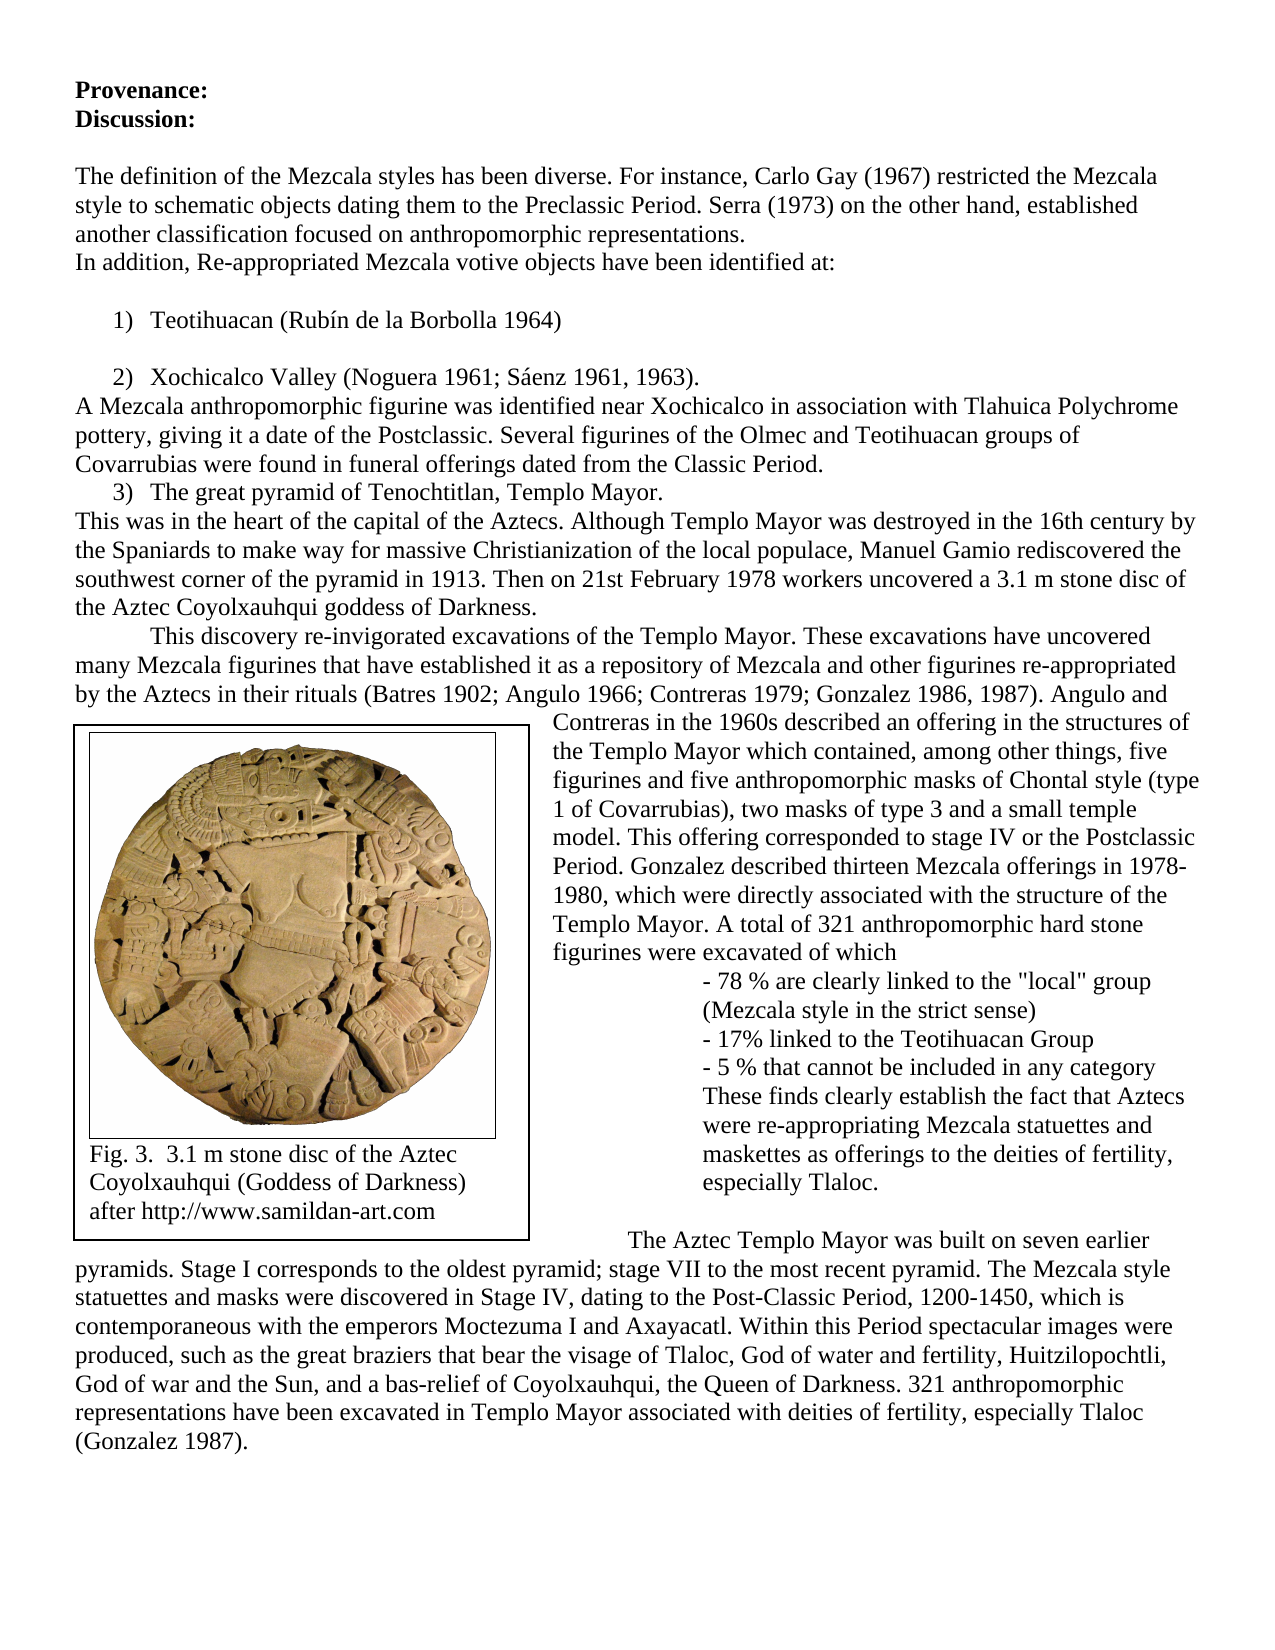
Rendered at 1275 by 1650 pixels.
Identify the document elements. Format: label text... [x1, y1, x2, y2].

text In addition, Re-appropriated Mezcala votive objects have been identified at: [75, 247, 1200, 276]
list Xochicalco Valley (Noguera 1961; Sáenz 1961, 1963). [112, 362, 1200, 391]
list The great pyramid of Tenochtitlan, Templo Mayor. [112, 477, 1200, 506]
text A Mezcala anthropomorphic figurine was identified near Xochicalco in association with Tlahuica Polychrome pottery, giving it a date of the Postclassic. Several figurines of the Olmec and Teotihuacan groups of Covarrubias were found in funeral offerings dated from the Classic Period. [75, 391, 1200, 477]
text - 78 % are clearly linked to the "local" group (Mezcala style in the strict sense) [530, 966, 1200, 1024]
text - 17% linked to the Teotihuacan Group [530, 1024, 1200, 1052]
text Discussion: [75, 104, 1200, 132]
text - 5 % that cannot be included in any category [530, 1052, 1200, 1081]
list Teotihuacan (Rubín de la Borbolla 1964) [112, 305, 1200, 334]
text This was in the heart of the capital of the Aztecs. Although Templo Mayor was destroyed in the 16th century by the Spaniards to make way for massive Christianization of the local populace, Manuel Gamio rediscovered the southwest corner of the pyramid in 1913. Then on 21st February 1978 workers uncovered a 3.1 m stone disc of the Aztec Coyolxauhqui goddess of Darkness. [75, 506, 1200, 621]
text The definition of the Mezcala styles has been diverse. For instance, Carlo Gay (1967) restricted the Mezcala style to schematic objects dating them to the Preclassic Period. Serra (1973) on the other hand, established another classification focused on anthropomorphic representations. [75, 161, 1200, 247]
picture [90, 733, 495, 1138]
text The Aztec Templo Mayor was built on seven earlier pyramids. Stage I corresponds to the oldest pyramid; stage VII to the most recent pyramid. The Mezcala style statuettes and masks were discovered in Stage IV, dating to the Post-Classic Period, 1200-1450, which is contemporaneous with the emperors Moctezuma I and Axayacatl. Within this Period spectacular images were produced, such as the great braziers that bear the visage of Tlaloc, God of water and fertility, Huitzilopochtli, God of war and the Sun, and a bas-relief of Coyolxauhqui, the Queen of Darkness. 321 anthropomorphic representations have been excavated in Templo Mayor associated with deities of fertility, especially Tlaloc (Gonzalez 1987). [75, 1225, 1200, 1455]
text These finds clearly establish the fact that Aztecs were re-appropriating Mezcala statuettes and maskettes as offerings to the deities of fertility, especially Tlaloc. [530, 1081, 1200, 1196]
text This discovery re-invigorated excavations of the Templo Mayor. These excavations have uncovered many Mezcala figurines that have established it as a repository of Mezcala and other figurines re-appropriated by the Aztecs in their rituals (Batres 1902; Angulo 1966; Contreras 1979; Gonzalez 1986, 1987). Angulo and Contreras in the 1960s described an offering in the structures of the Templo Mayor which contained, among other things, five figurines and five anthropomorphic masks of Chontal style (type 1 of Covarrubias), two masks of type 3 and a small temple model. This offering corresponded to stage IV or the Postclassic Period. Gonzalez described thirteen Mezcala offerings in 1978-1980, which were directly associated with the structure of the Templo Mayor. A total of 321 anthropomorphic hard stone figurines were excavated of which [75, 621, 1200, 966]
text Provenance: [75, 75, 1200, 104]
